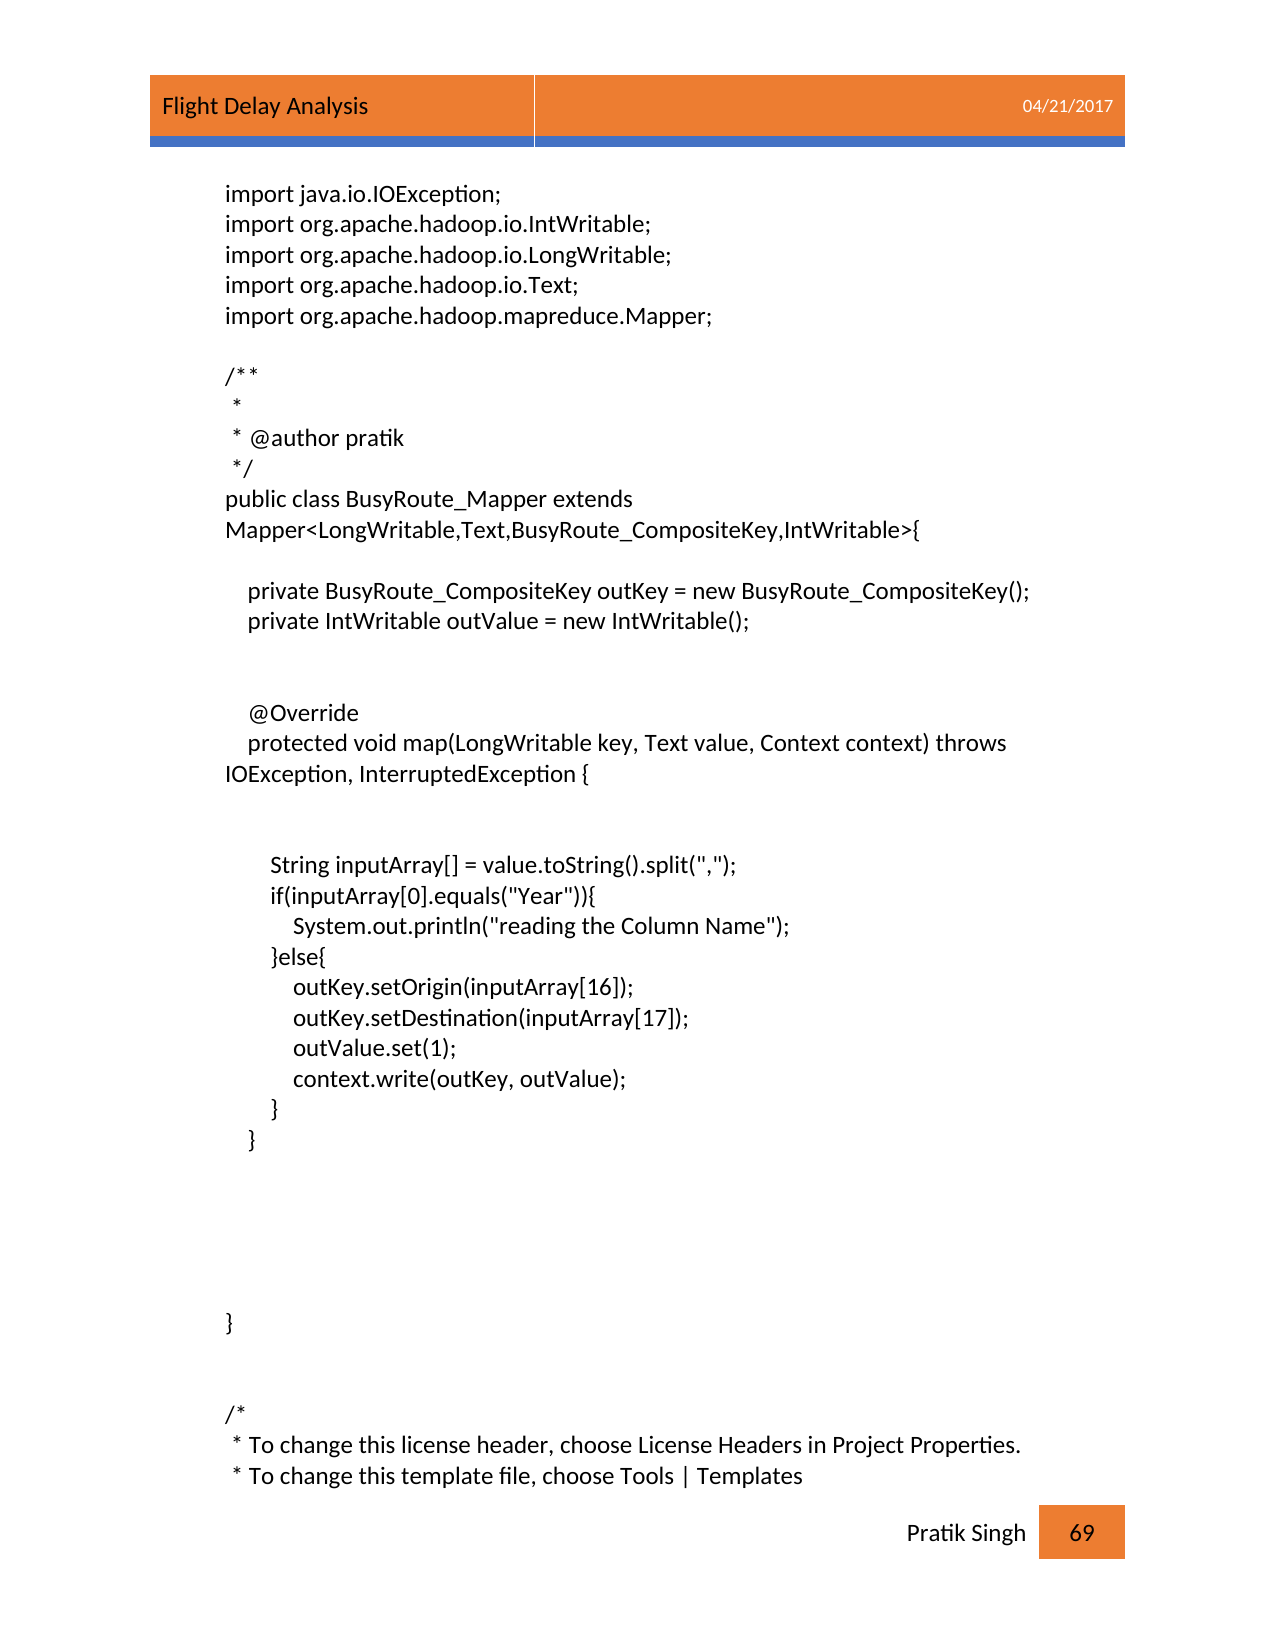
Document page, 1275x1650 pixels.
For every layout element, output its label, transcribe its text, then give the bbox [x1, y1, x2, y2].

list /** [225, 361, 1125, 392]
list outKey.setOrigin(inputArray[16]); [225, 972, 1125, 1002]
list outKey.setDestination(inputArray[17]); [225, 1002, 1125, 1033]
list } [225, 1307, 1125, 1338]
list outValue.set(1); [225, 1033, 1125, 1063]
list * @author pratik [225, 422, 1125, 453]
list private IntWritable outValue = new IntWritable(); [225, 605, 1125, 636]
list */ [225, 453, 1125, 483]
list } [225, 1094, 1125, 1124]
list import org.apache.hadoop.io.LongWritable; [225, 239, 1125, 269]
list import java.io.IOException; [225, 178, 1125, 208]
list /* [225, 1399, 1125, 1429]
list * [225, 392, 1125, 422]
list * To change this license header, choose License Headers in Project Properties. [225, 1429, 1125, 1460]
list context.write(outKey, outValue); [225, 1063, 1125, 1094]
list public class BusyRoute_Mapper extends Mapper<LongWritable,Text,BusyRoute_CompositeKey,IntWritable>{ [225, 483, 1125, 544]
list import org.apache.hadoop.io.Text; [225, 269, 1125, 300]
list if(inputArray[0].equals("Year")){ [225, 880, 1125, 911]
list protected void map(LongWritable key, Text value, Context context) throws IOException, InterruptedException { [225, 727, 1125, 788]
list }else{ [225, 941, 1125, 972]
list } [225, 1124, 1125, 1155]
list System.out.println("reading the Column Name"); [225, 911, 1125, 941]
list @Override [225, 697, 1125, 727]
list * To change this template file, choose Tools | Templates [225, 1460, 1125, 1490]
list import org.apache.hadoop.mapreduce.Mapper; [225, 300, 1125, 331]
list private BusyRoute_CompositeKey outKey = new BusyRoute_CompositeKey(); [225, 575, 1125, 605]
list import org.apache.hadoop.io.IntWritable; [225, 208, 1125, 239]
list String inputArray[] = value.toString().split(","); [225, 849, 1125, 880]
